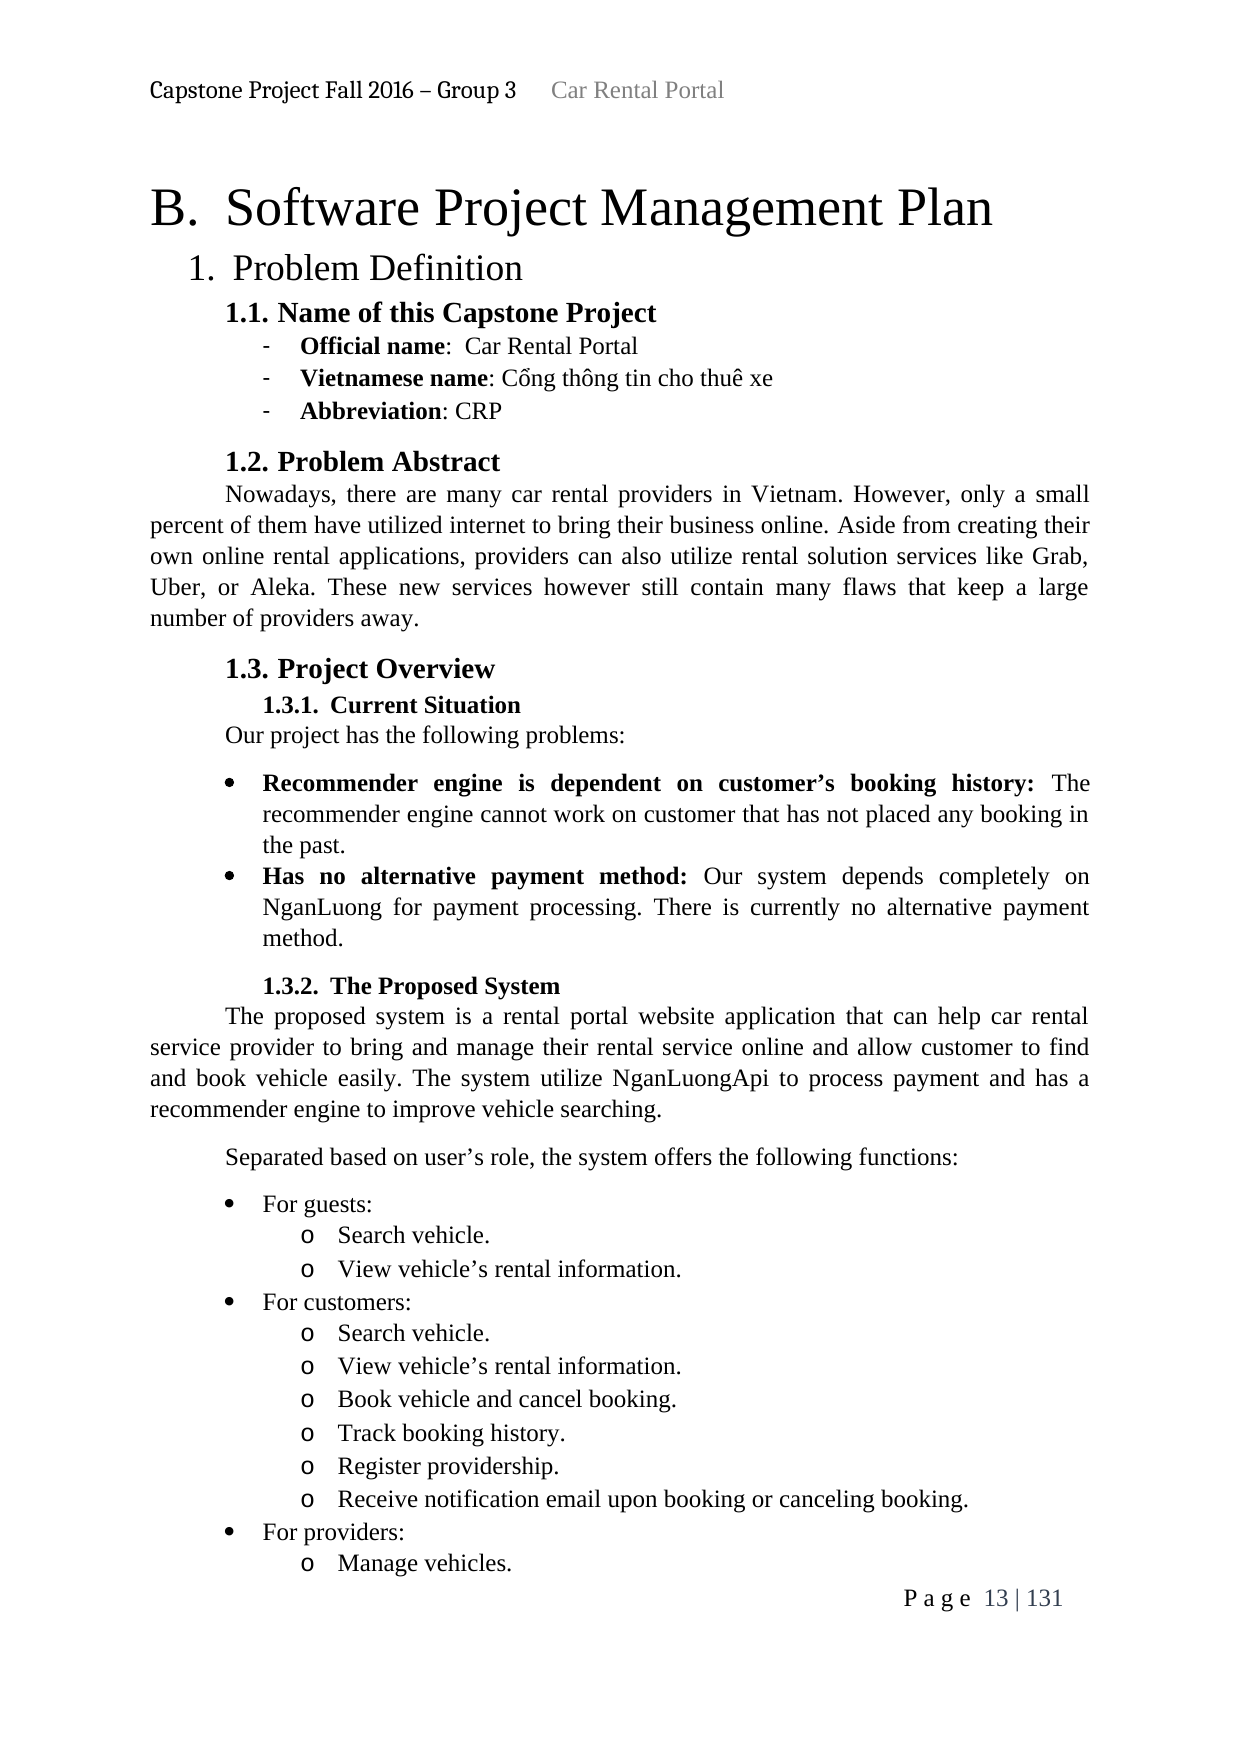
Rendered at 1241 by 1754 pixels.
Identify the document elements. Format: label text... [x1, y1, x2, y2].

subtitle Problem Definition [187, 245, 1090, 288]
subtitle Project Overview [225, 651, 1090, 684]
text Our project has the following problems: [225, 720, 1090, 749]
list Track booking history. [300, 1418, 1090, 1448]
list Official name: Car Rental Portal [262, 330, 1090, 361]
subtitle Problem Abstract [225, 444, 1090, 477]
list Recommender engine is dependent on customer’s booking history: The recommender engine cannot work on customer that has not placed any booking in the past. [225, 768, 1090, 859]
list Manage vehicles. [300, 1548, 1090, 1579]
subtitle The Proposed System [262, 971, 1090, 999]
subtitle Name of this Capstone Project [225, 295, 1090, 328]
subtitle Software Project Management Plan [150, 175, 1090, 237]
list Search vehicle. [300, 1221, 1090, 1251]
list For providers: [225, 1517, 1090, 1546]
list Has no alternative payment method: Our system depends completely on NganLuong for payment processing. There is currently no alternative payment method. [225, 861, 1090, 952]
list For guests: [225, 1189, 1090, 1218]
list For customers: [225, 1287, 1090, 1316]
list Register providership. [300, 1451, 1090, 1482]
list Book vehicle and cancel booking. [300, 1384, 1090, 1415]
text Separated based on user’s role, the system offers the following functions: [225, 1142, 1090, 1171]
list Receive notification email upon booking or canceling booking. [300, 1484, 1090, 1515]
list Search vehicle. [300, 1318, 1090, 1349]
list Vietnamese name: Cổng thông tin cho thuê xe [262, 362, 1090, 393]
subtitle Current Situation [262, 690, 1090, 719]
text Nowadays, there are many car rental providers in Vietnam. However, only a small percent of them have utilized internet to bring their business online. Aside from creating their own online rental applications, providers can also utilize rental solution services like Grab, Uber, or Aleka. These new services however still contain many flaws that keep a large number of providers away. [150, 479, 1090, 632]
list Abbreviation: CRP [262, 395, 1090, 426]
text The proposed system is a rental portal website application that can help car rental service provider to bring and manage their rental service online and allow customer to find and book vehicle easily. The system utilize NganLuongApi to process payment and has a recommender engine to improve vehicle searching. [150, 1001, 1090, 1123]
list View vehicle’s rental information. [300, 1254, 1090, 1284]
list View vehicle’s rental information. [300, 1351, 1090, 1382]
